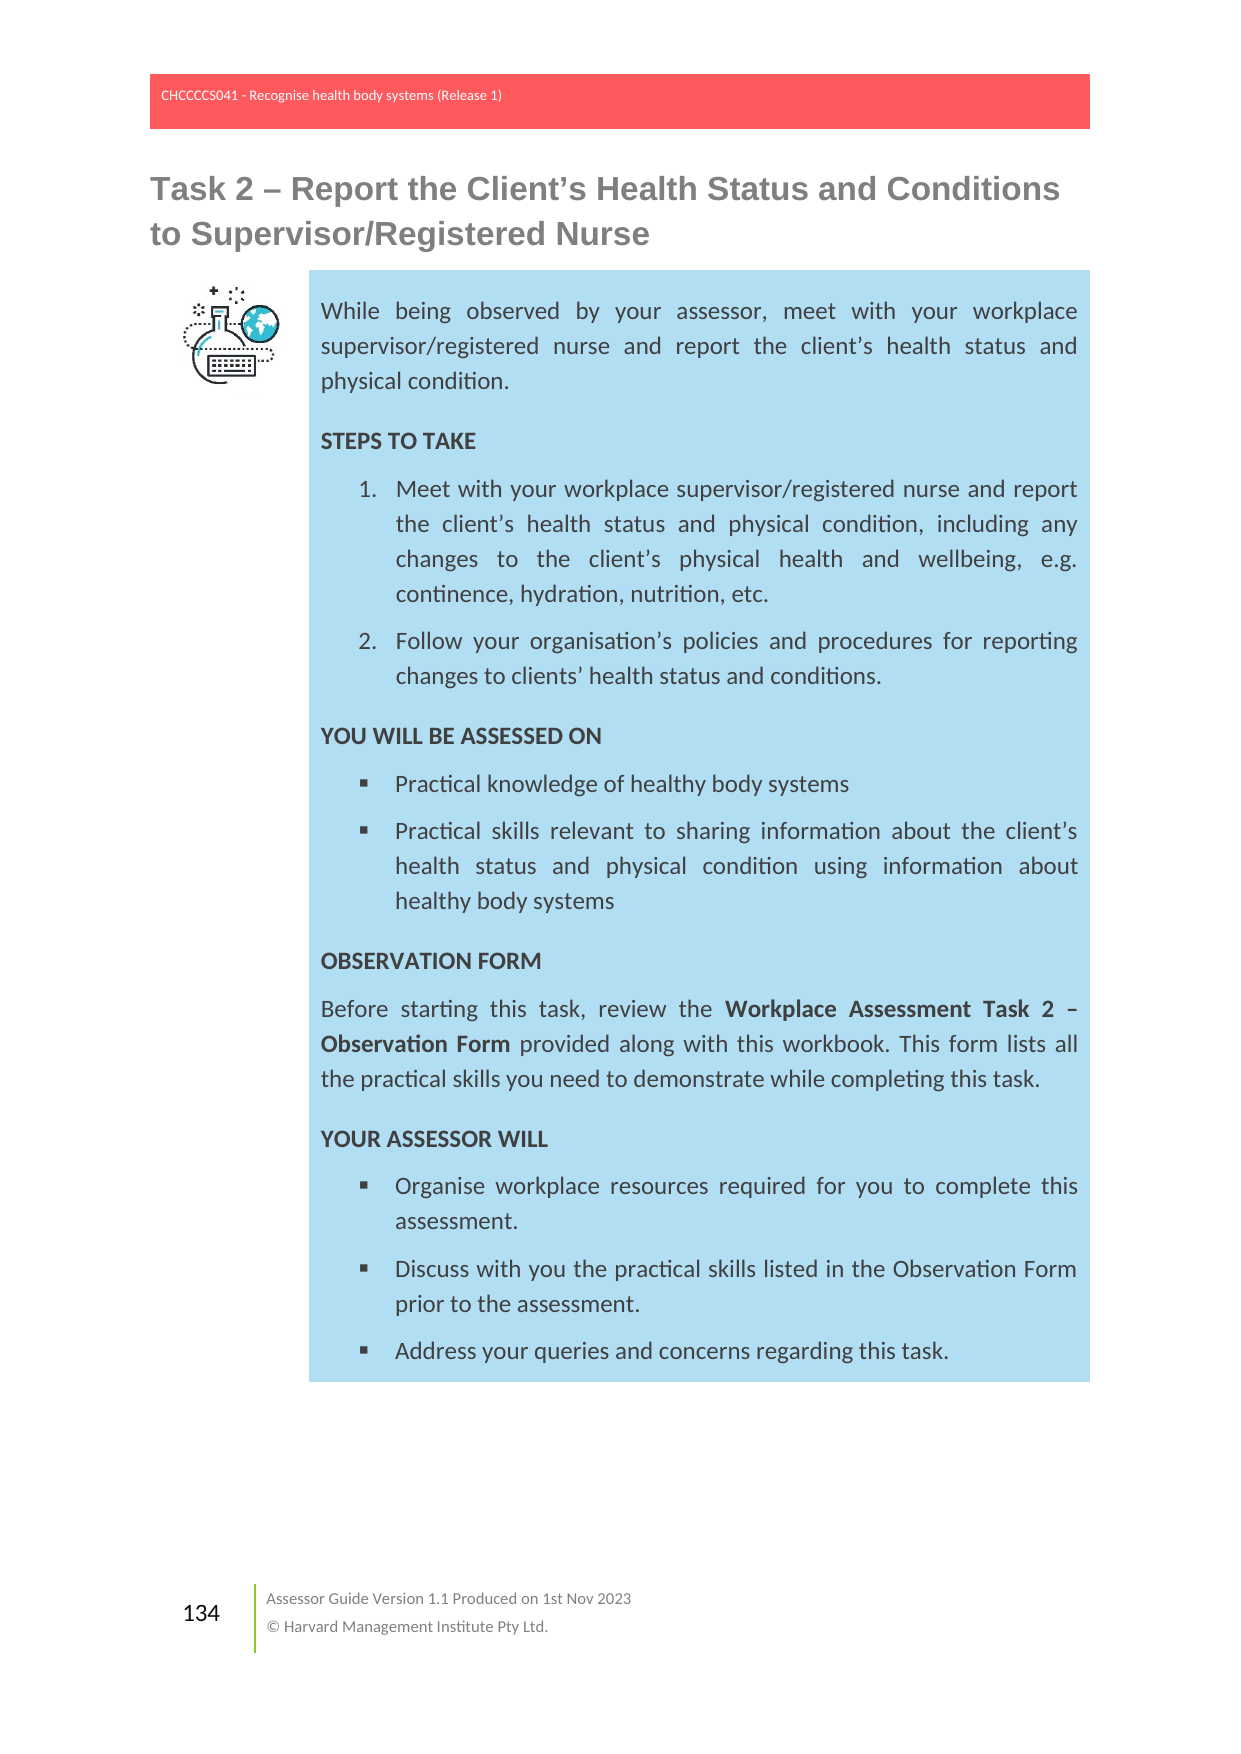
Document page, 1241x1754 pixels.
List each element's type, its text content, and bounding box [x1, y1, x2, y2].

picture [173, 282, 286, 400]
table_header While being observed by your assessor, meet with your workplace supervisor/registered nurse and report the client’s health status and physical condition. STEPS TO TAKE Meet with your workplace supervisor/registered nurse and report the client’s health status and physical condition, including any changes to the client’s physical health and wellbeing, e.g. continence, hydration, nutrition, etc. Follow your organisation’s policies and procedures for reporting changes to clients’ health status and conditions. YOU WILL BE ASSESSED ON Practical knowledge of healthy body systems Practical skills relevant to sharing information about the client’s health status and physical condition using information about healthy body systems OBSERVATION FORM Before starting this task, review the Workplace Assessment Task 2 – Observation Form provided along with this workbook. This form lists all the practical skills you need to demonstrate while completing this task. YOUR ASSESSOR WILL Organise workplace resources required for you to complete this assessment. Discuss with you the practical skills listed in the Observation Form prior to the assessment. Address your queries and concerns regarding this task. [309, 270, 1090, 1382]
subtitle Task 2 – Report the Client’s Health Status and Conditions to Supervisor/Registered Nurse [150, 169, 1090, 252]
table_header [150, 270, 309, 1382]
